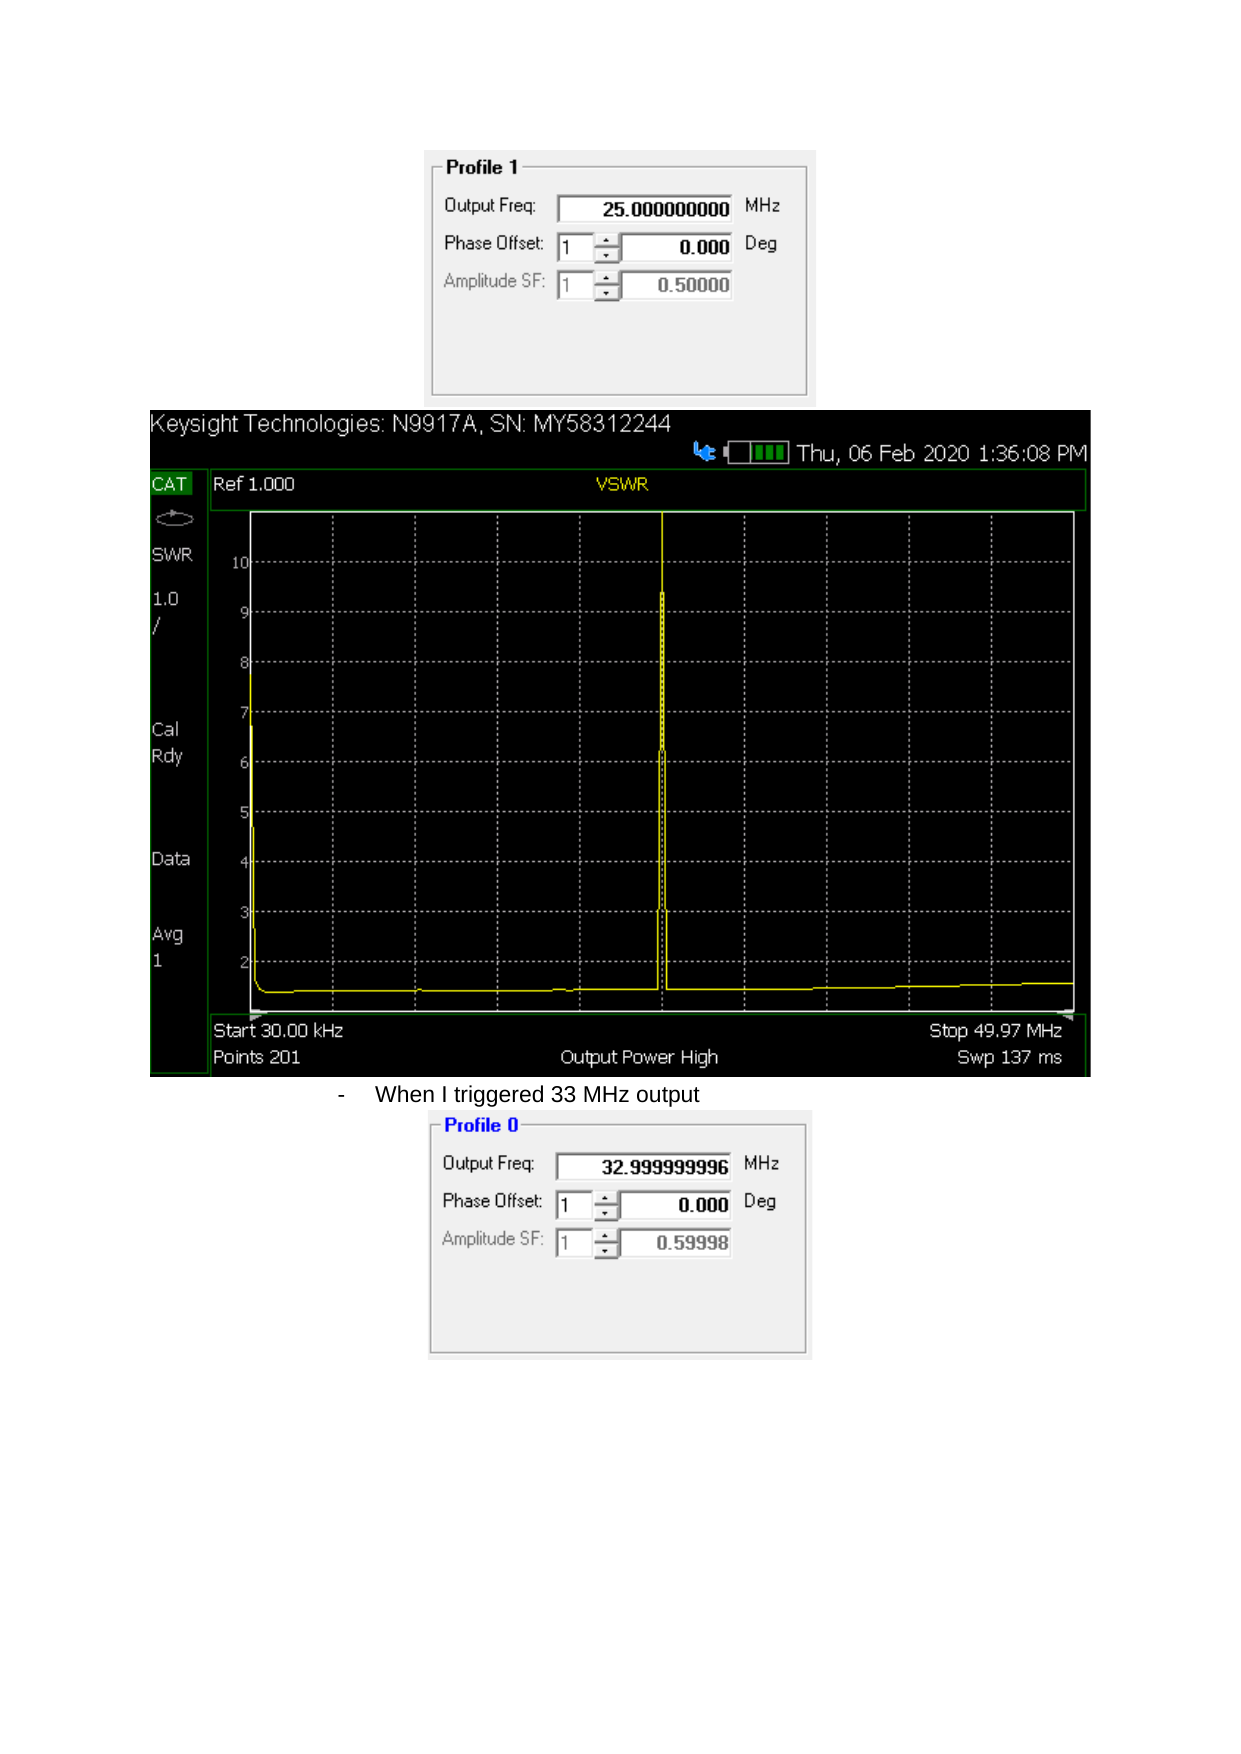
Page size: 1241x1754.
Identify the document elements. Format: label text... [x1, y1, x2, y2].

list When I triggered 33 MHz output [337, 1081, 1090, 1107]
picture [427, 1110, 813, 1360]
picture [424, 150, 817, 407]
picture [150, 410, 1091, 1077]
